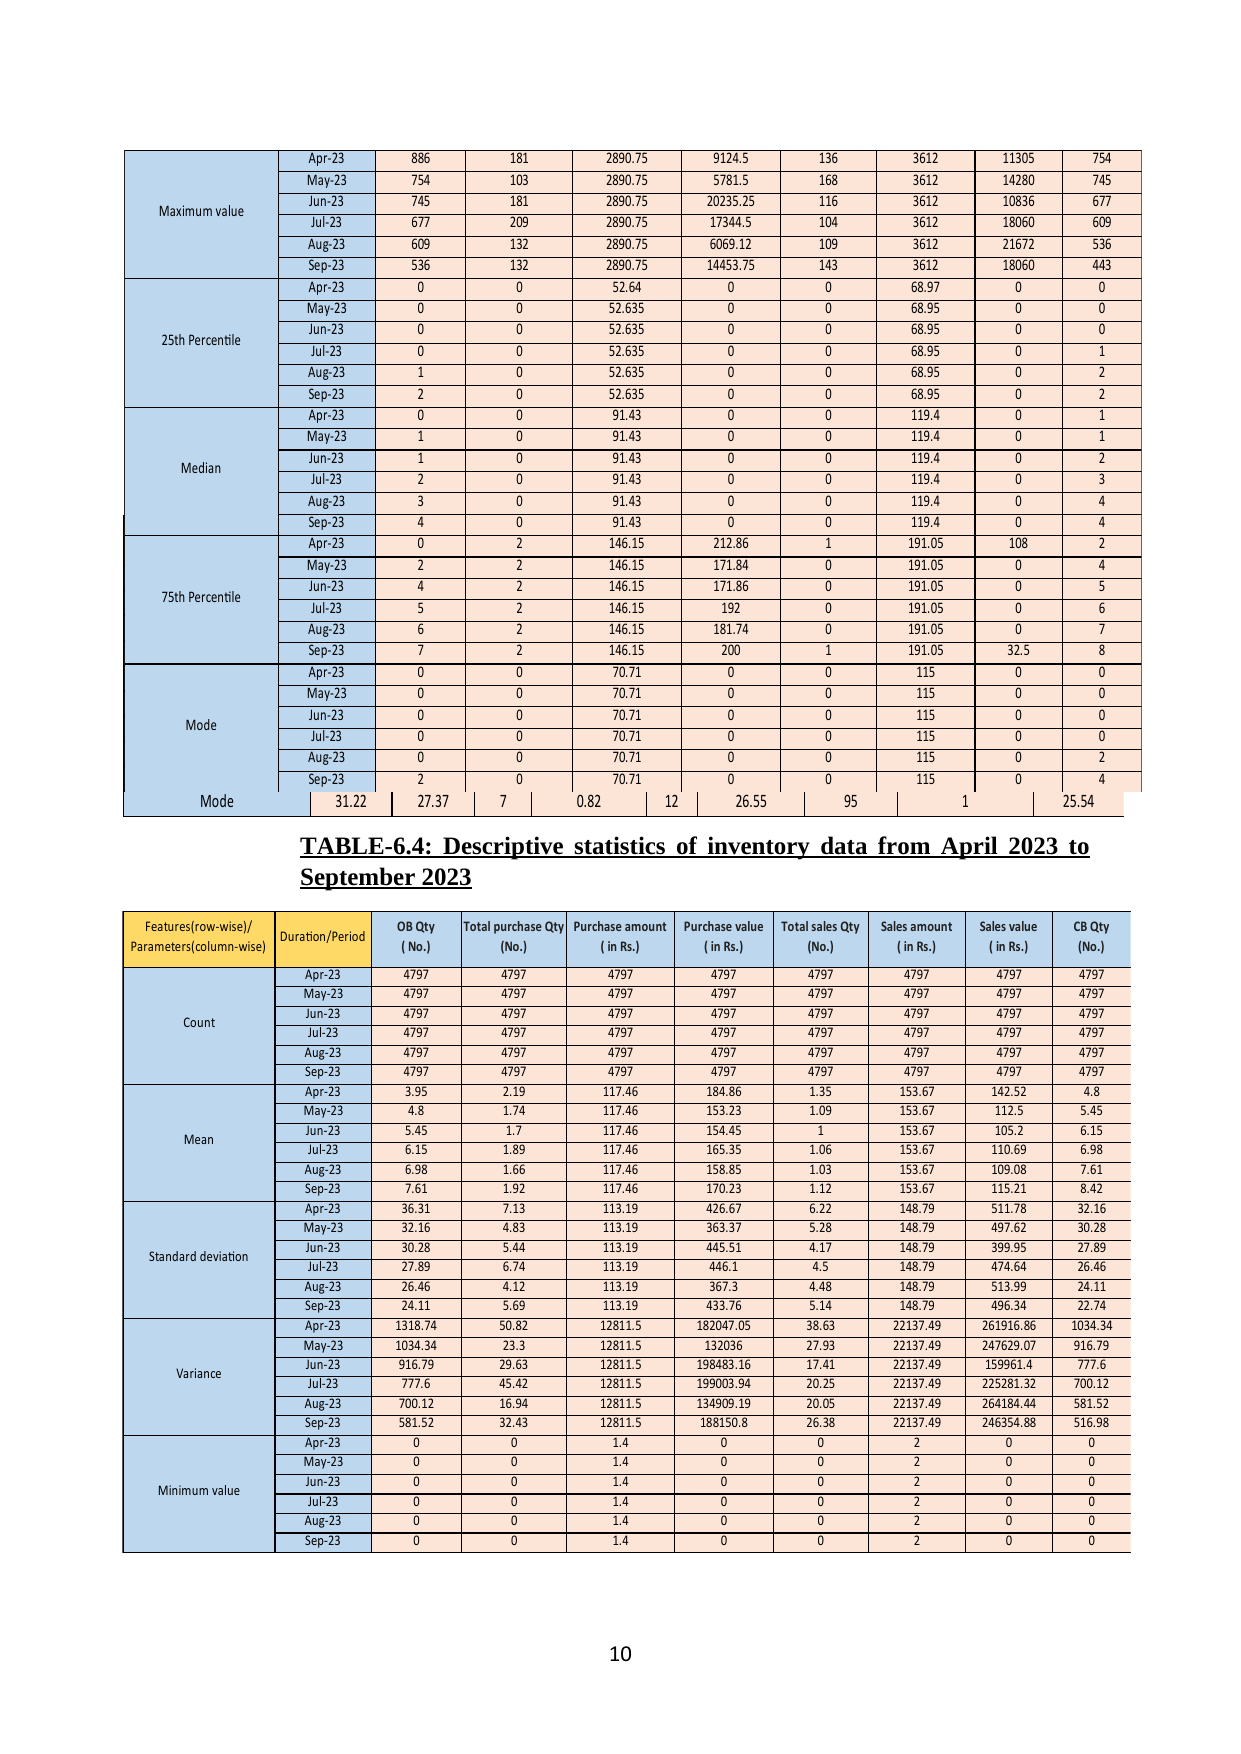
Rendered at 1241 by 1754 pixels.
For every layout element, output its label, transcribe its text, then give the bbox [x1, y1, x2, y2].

text TABLE-6.4: Descriptive statistics of inventory data from April 2023 to September 2023 [300, 858, 1090, 891]
text TABLE-6.4: Descriptive statistics of inventory data from April 2023 to September 2023 [300, 831, 1090, 856]
